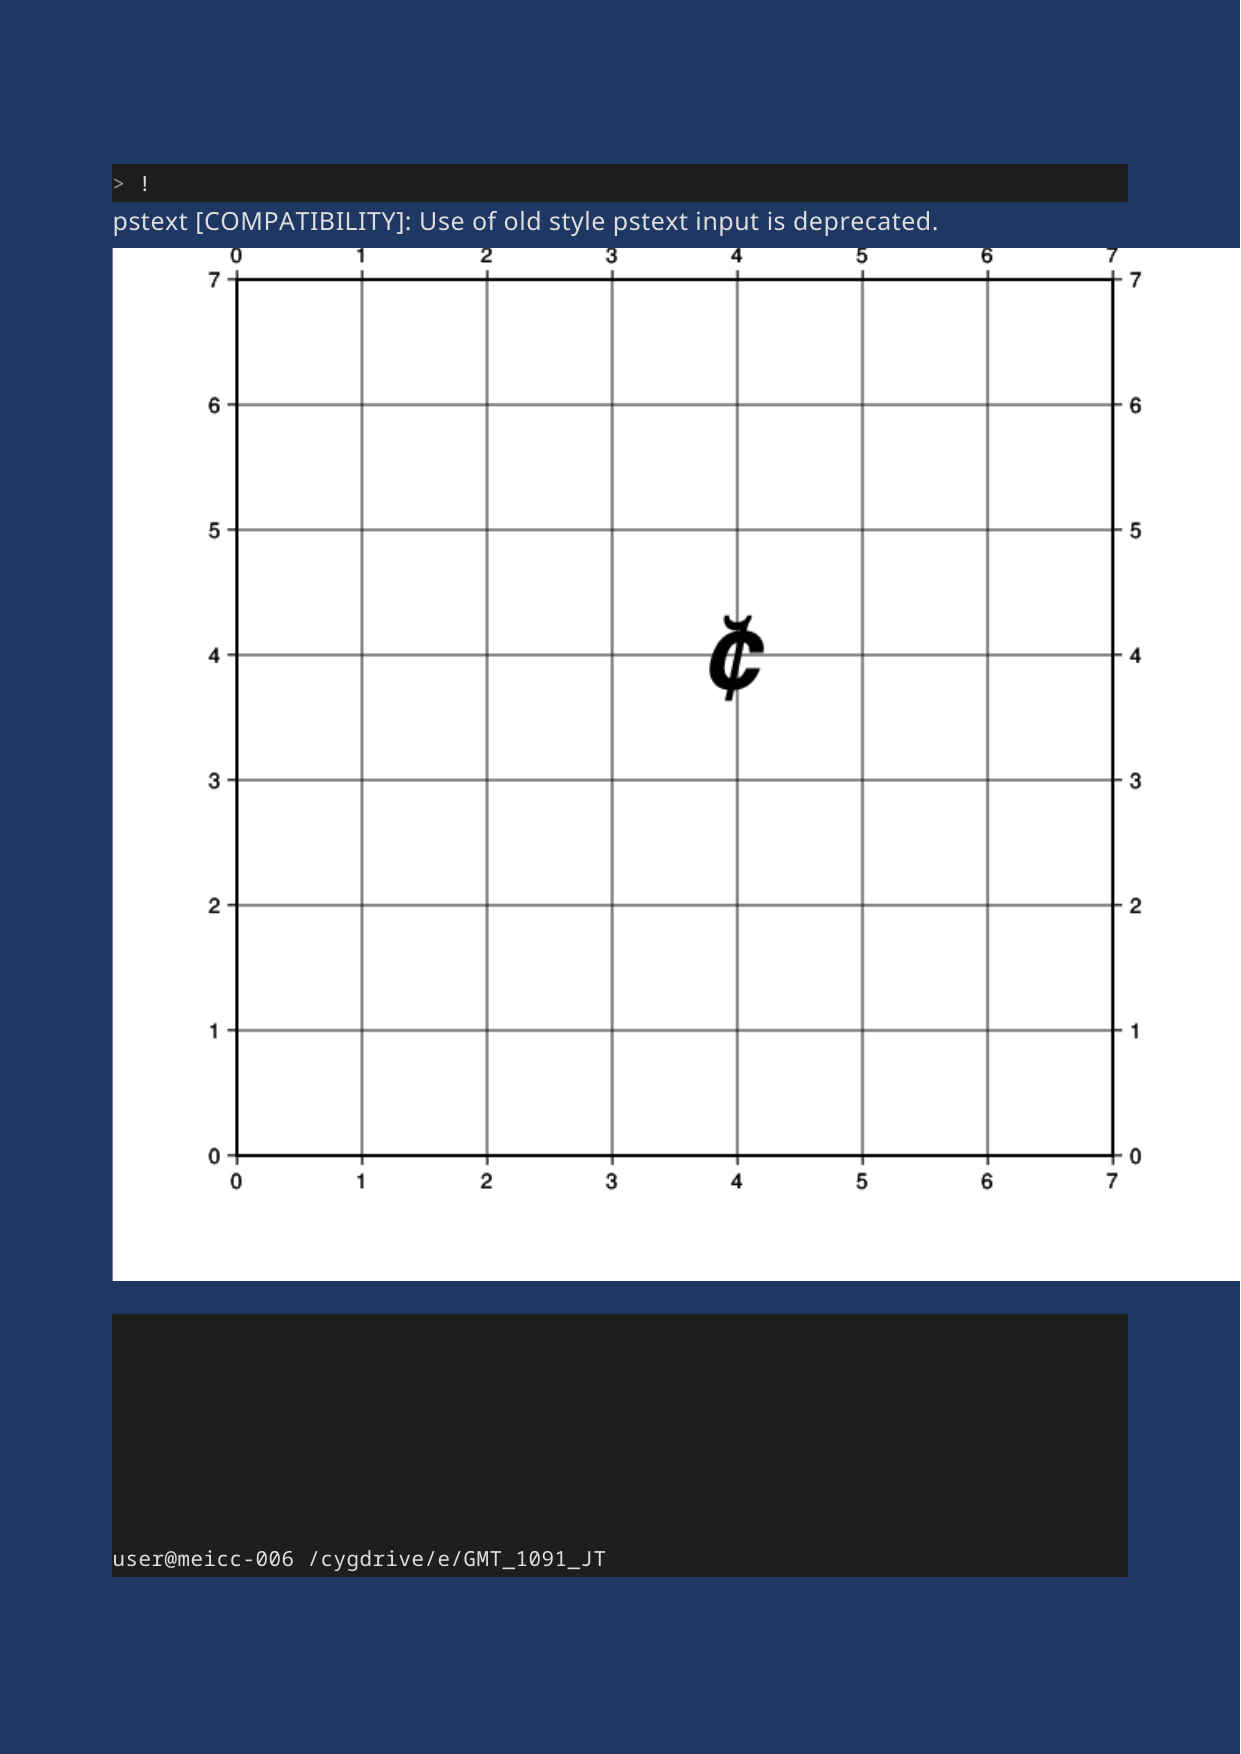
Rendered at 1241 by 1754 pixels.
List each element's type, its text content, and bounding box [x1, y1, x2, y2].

text pstext [COMPATIBILITY]: Use of old style pstext input is deprecated. [112, 202, 1128, 248]
text > ! [112, 164, 1128, 202]
picture [112, 248, 1241, 1281]
text user@meicc-006 /cygdrive/e/GMT_1091_JT [112, 1539, 1128, 1577]
